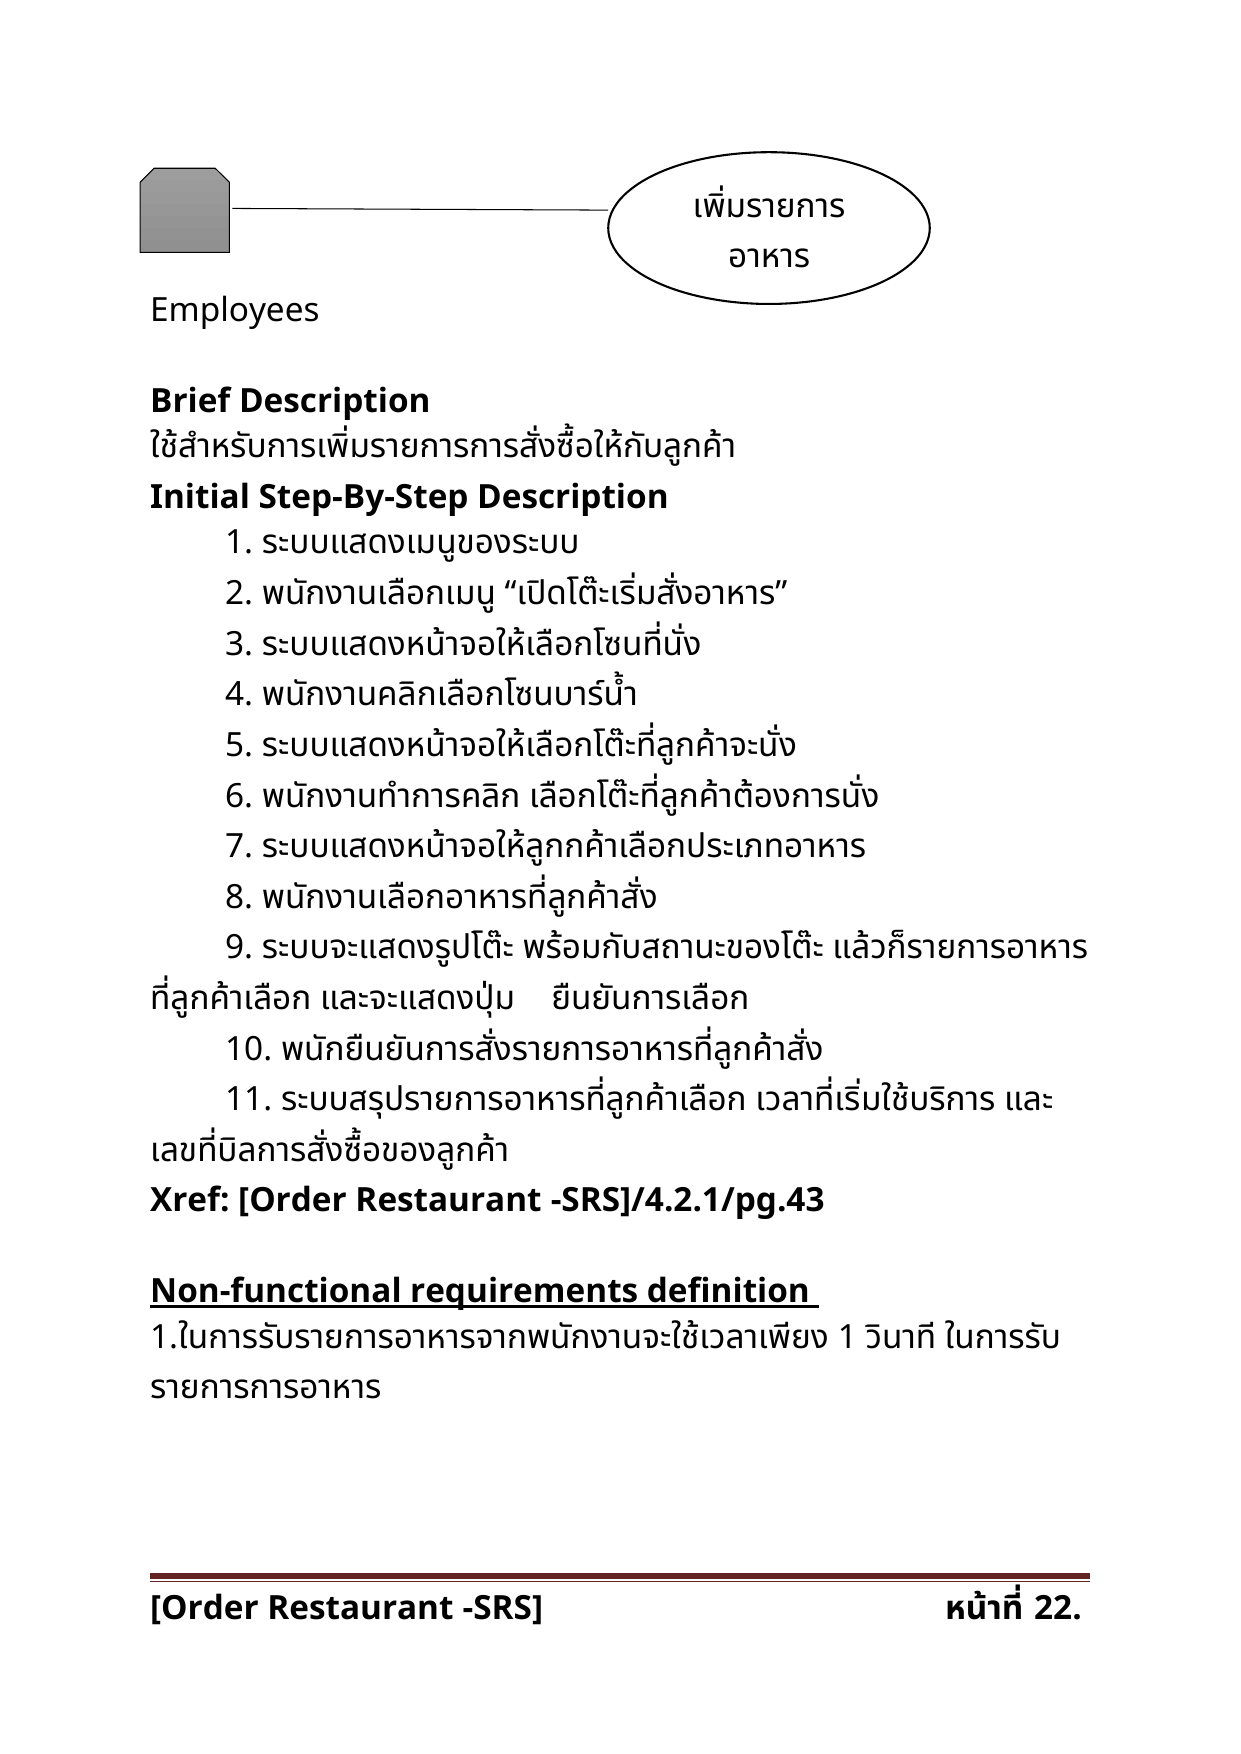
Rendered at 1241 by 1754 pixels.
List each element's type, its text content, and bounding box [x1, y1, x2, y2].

text Brief Description [150, 377, 1090, 422]
text ใช้สำหรับการเพิ่มรายการการสั่งซื้อให้กับลูกค้า [150, 422, 1090, 473]
text Employees [150, 286, 1090, 332]
text 5. ระบบแสดงหน้าจอให้เลือกโต๊ะที่ลูกค้าจะนั่ง [150, 721, 1090, 771]
text Initial Step-By-Step Description [150, 473, 1090, 518]
text Non-functional requirements definition [150, 1267, 1090, 1312]
text 10. พนักยืนยันการสั่งรายการอาหารที่ลูกค้าสั่ง [150, 1024, 1090, 1075]
text 3. ระบบแสดงหน้าจอให้เลือกโซนที่นั่ง [150, 619, 1090, 670]
text 6. พนักงานทำการคลิก เลือกโต๊ะที่ลูกค้าต้องการนั่ง [150, 771, 1090, 822]
text 9. ระบบจะแสดงรูปโต๊ะ พร้อมกับสถานะของโต๊ะ แล้วก็รายการอาหารที่ลูกค้าเลือก และจะแสดงปุ่ม ยืนยันการเลือก [150, 923, 1090, 1024]
text 2. พนักงานเลือกเมนู “เปิดโต๊ะเริ่มสั่งอาหาร” [150, 569, 1090, 619]
text Xref: [Order Restaurant -SRS]/4.2.1/pg.43 [150, 1176, 1090, 1222]
text 11. ระบบสรุปรายการอาหารที่ลูกค้าเลือก เวลาที่เริ่มใช้บริการ และเลขที่บิลการสั่งซื้อของลูกค้า [150, 1075, 1090, 1176]
text 7. ระบบแสดงหน้าจอให้ลูกกค้าเลือกประเภทอาหาร [150, 822, 1090, 873]
text 4. พนักงานคลิกเลือกโซนบาร์น้ำ [150, 670, 1090, 721]
text 1. ระบบแสดงเมนูของระบบ [150, 518, 1090, 569]
text 8. พนักงานเลือกอาหารที่ลูกค้าสั่ง [150, 873, 1090, 923]
text 1.ในการรับรายการอาหารจากพนักงานจะใช้เวลาเพียง 1 วินาที ในการรับรายการการอาหาร [150, 1312, 1090, 1413]
